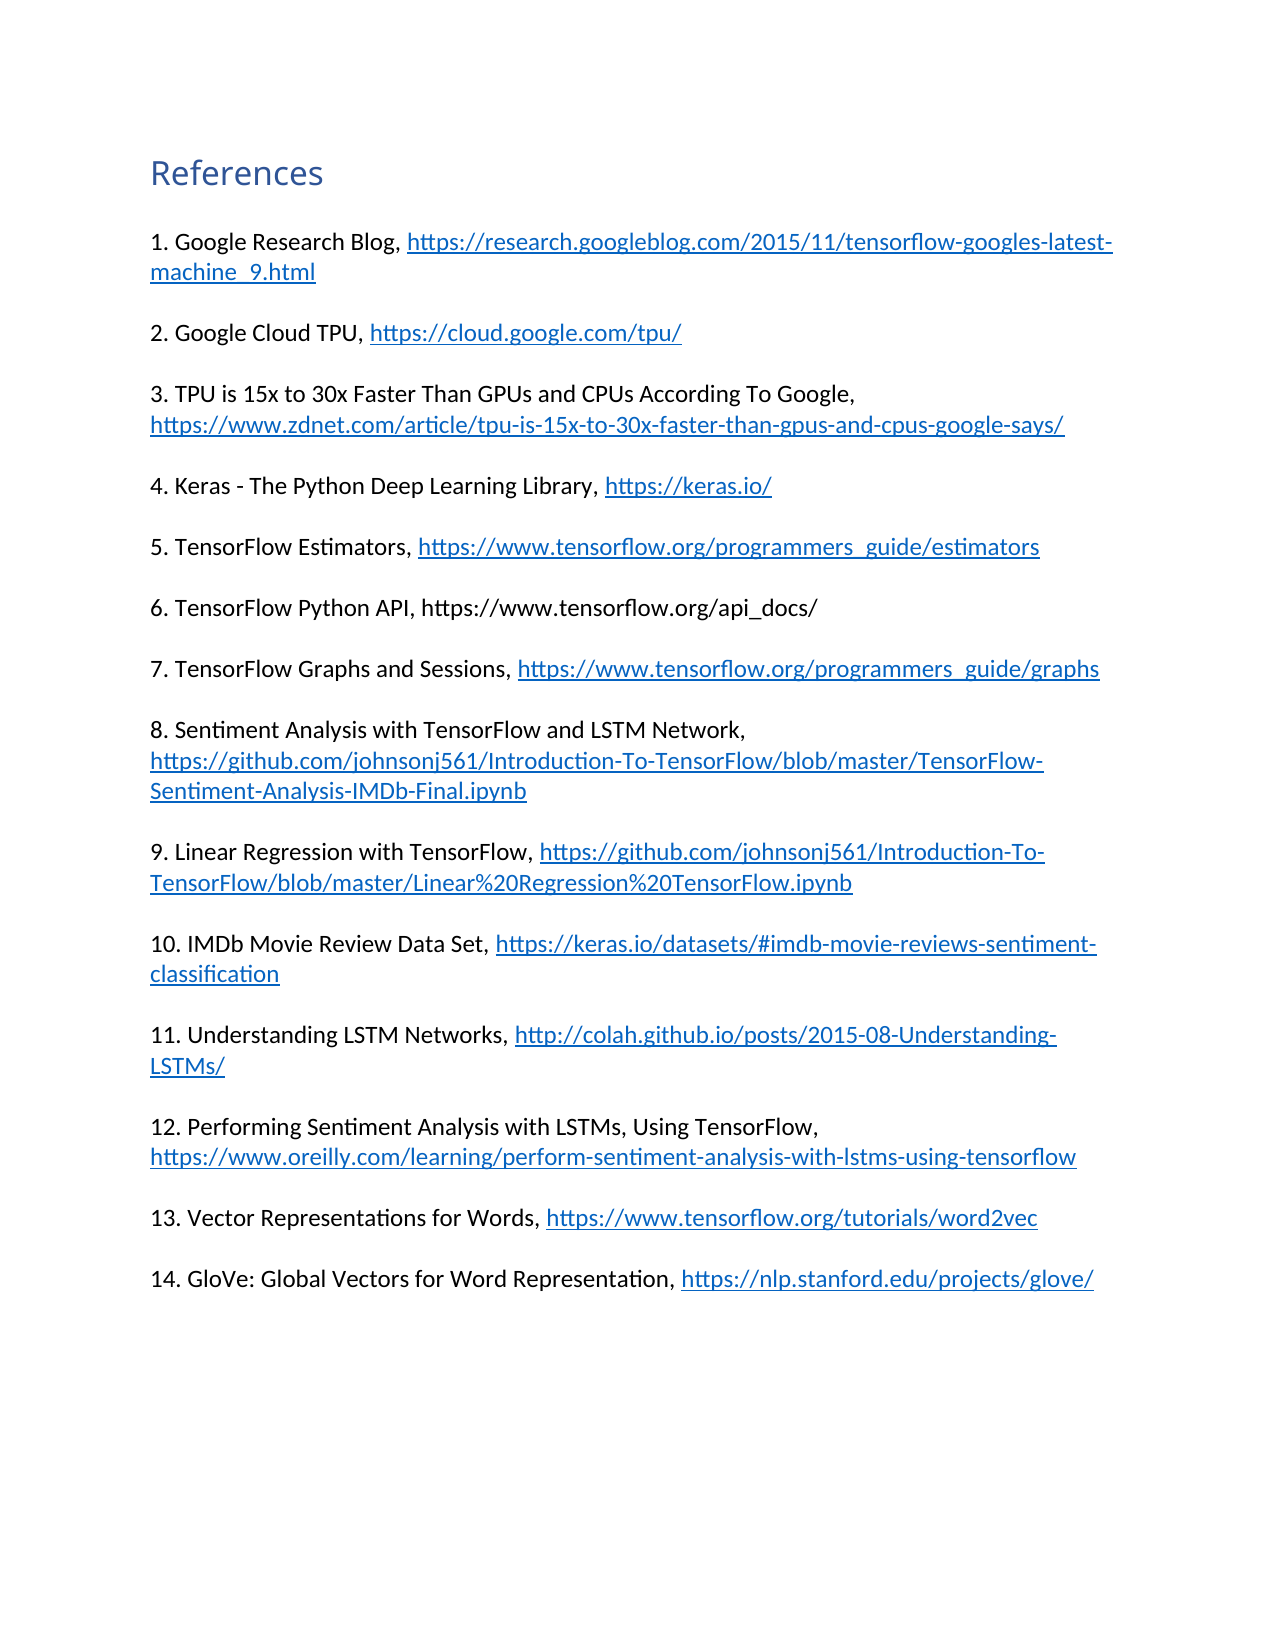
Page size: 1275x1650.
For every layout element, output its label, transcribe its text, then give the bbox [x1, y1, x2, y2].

text 8. Sentiment Analysis with TensorFlow and LSTM Network, https://github.com/johnsonj561/Introduction-To-TensorFlow/blob/master/TensorFlow-Sentiment-Analysis-IMDb-Final.ipynb [150, 714, 1125, 806]
text 14. GloVe: Global Vectors for Word Representation, https://nlp.stanford.edu/projects/glove/ [150, 1264, 1125, 1294]
text 6. TensorFlow Python API, https://www.tensorflow.org/api_docs/ [150, 592, 1125, 623]
text 7. TensorFlow Graphs and Sessions, https://www.tensorflow.org/programmers_guide/graphs [150, 653, 1125, 684]
text 10. IMDb Movie Review Data Set, https://keras.io/datasets/#imdb-movie-reviews-sentiment-classification [150, 928, 1125, 989]
text 13. Vector Representations for Words, https://www.tensorflow.org/tutorials/word2vec [150, 1203, 1125, 1233]
text 2. Google Cloud TPU, https://cloud.google.com/tpu/ [150, 317, 1125, 348]
text 3. TPU is 15x to 30x Faster Than GPUs and CPUs According To Google, https://www.zdnet.com/article/tpu-is-15x-to-30x-faster-than-gpus-and-cpus-google-says/ [150, 378, 1125, 439]
text 5. TensorFlow Estimators, https://www.tensorflow.org/programmers_guide/estimators [150, 531, 1125, 562]
text 4. Keras - The Python Deep Learning Library, https://keras.io/ [150, 470, 1125, 501]
subtitle References [150, 150, 1125, 195]
text 9. Linear Regression with TensorFlow, https://github.com/johnsonj561/Introduction-To-TensorFlow/blob/master/Linear%20Regression%20TensorFlow.ipynb [150, 836, 1125, 897]
text 12. Performing Sentiment Analysis with LSTMs, Using TensorFlow, https://www.oreilly.com/learning/perform-sentiment-analysis-with-lstms-using-tensorflow [150, 1111, 1125, 1172]
text 1. Google Research Blog, https://research.googleblog.com/2015/11/tensorflow-googles-latest-machine_9.html [150, 226, 1125, 287]
text 11. Understanding LSTM Networks, http://colah.github.io/posts/2015-08-Understanding-LSTMs/ [150, 1019, 1125, 1081]
